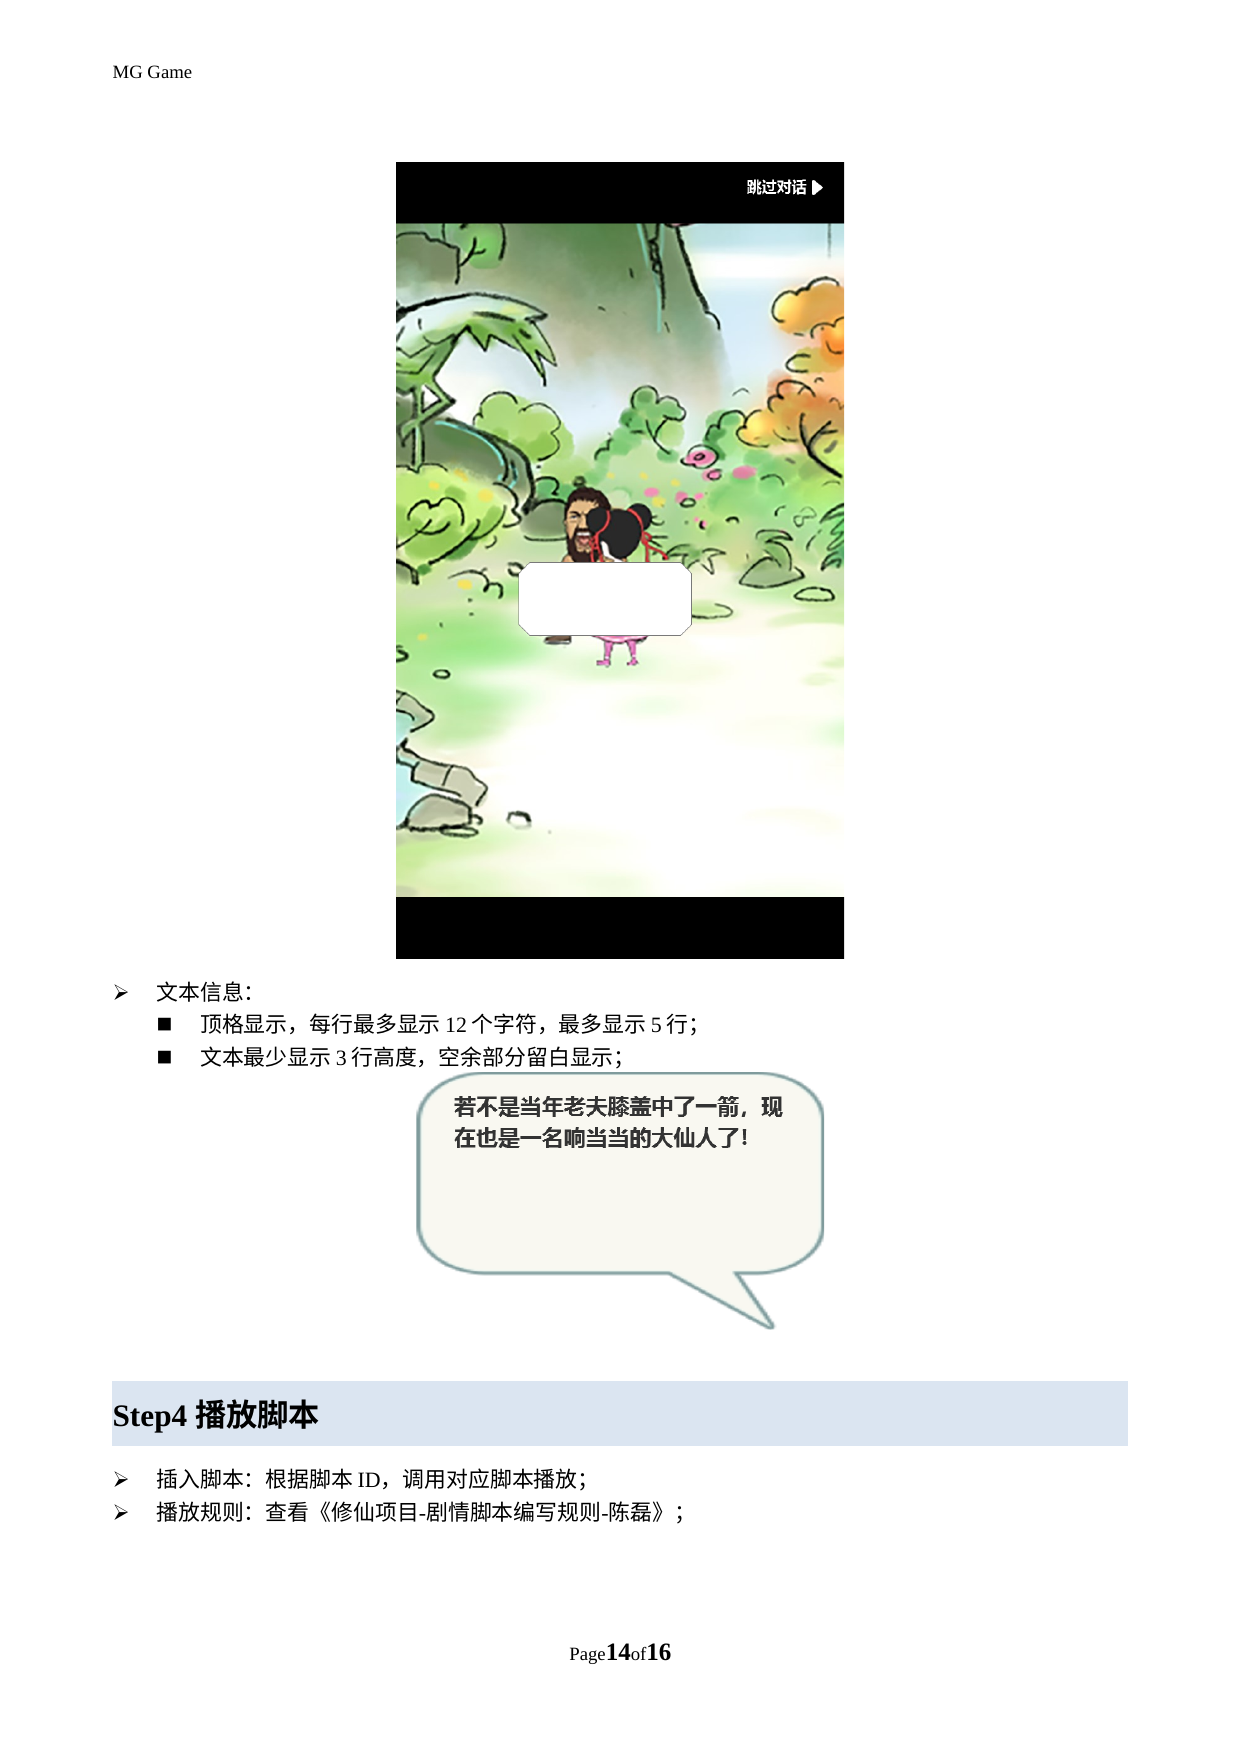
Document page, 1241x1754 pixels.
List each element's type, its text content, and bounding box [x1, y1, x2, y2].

list 顶格显示，每行最多显示12个字符，最多显示5行； [156, 1007, 1128, 1039]
picture [396, 162, 845, 959]
list 文本最少显示3行高度，空余部分留白显示； [156, 1039, 1128, 1072]
list 文本信息： [112, 974, 1128, 1007]
list 插入脚本：根据脚本ID，调用对应脚本播放； [112, 1462, 1128, 1494]
picture [416, 1072, 825, 1330]
subtitle Step4 播放脚本 [112, 1381, 1128, 1446]
list 播放规则：查看《修仙项目-剧情脚本编写规则-陈磊》； [112, 1494, 1128, 1527]
